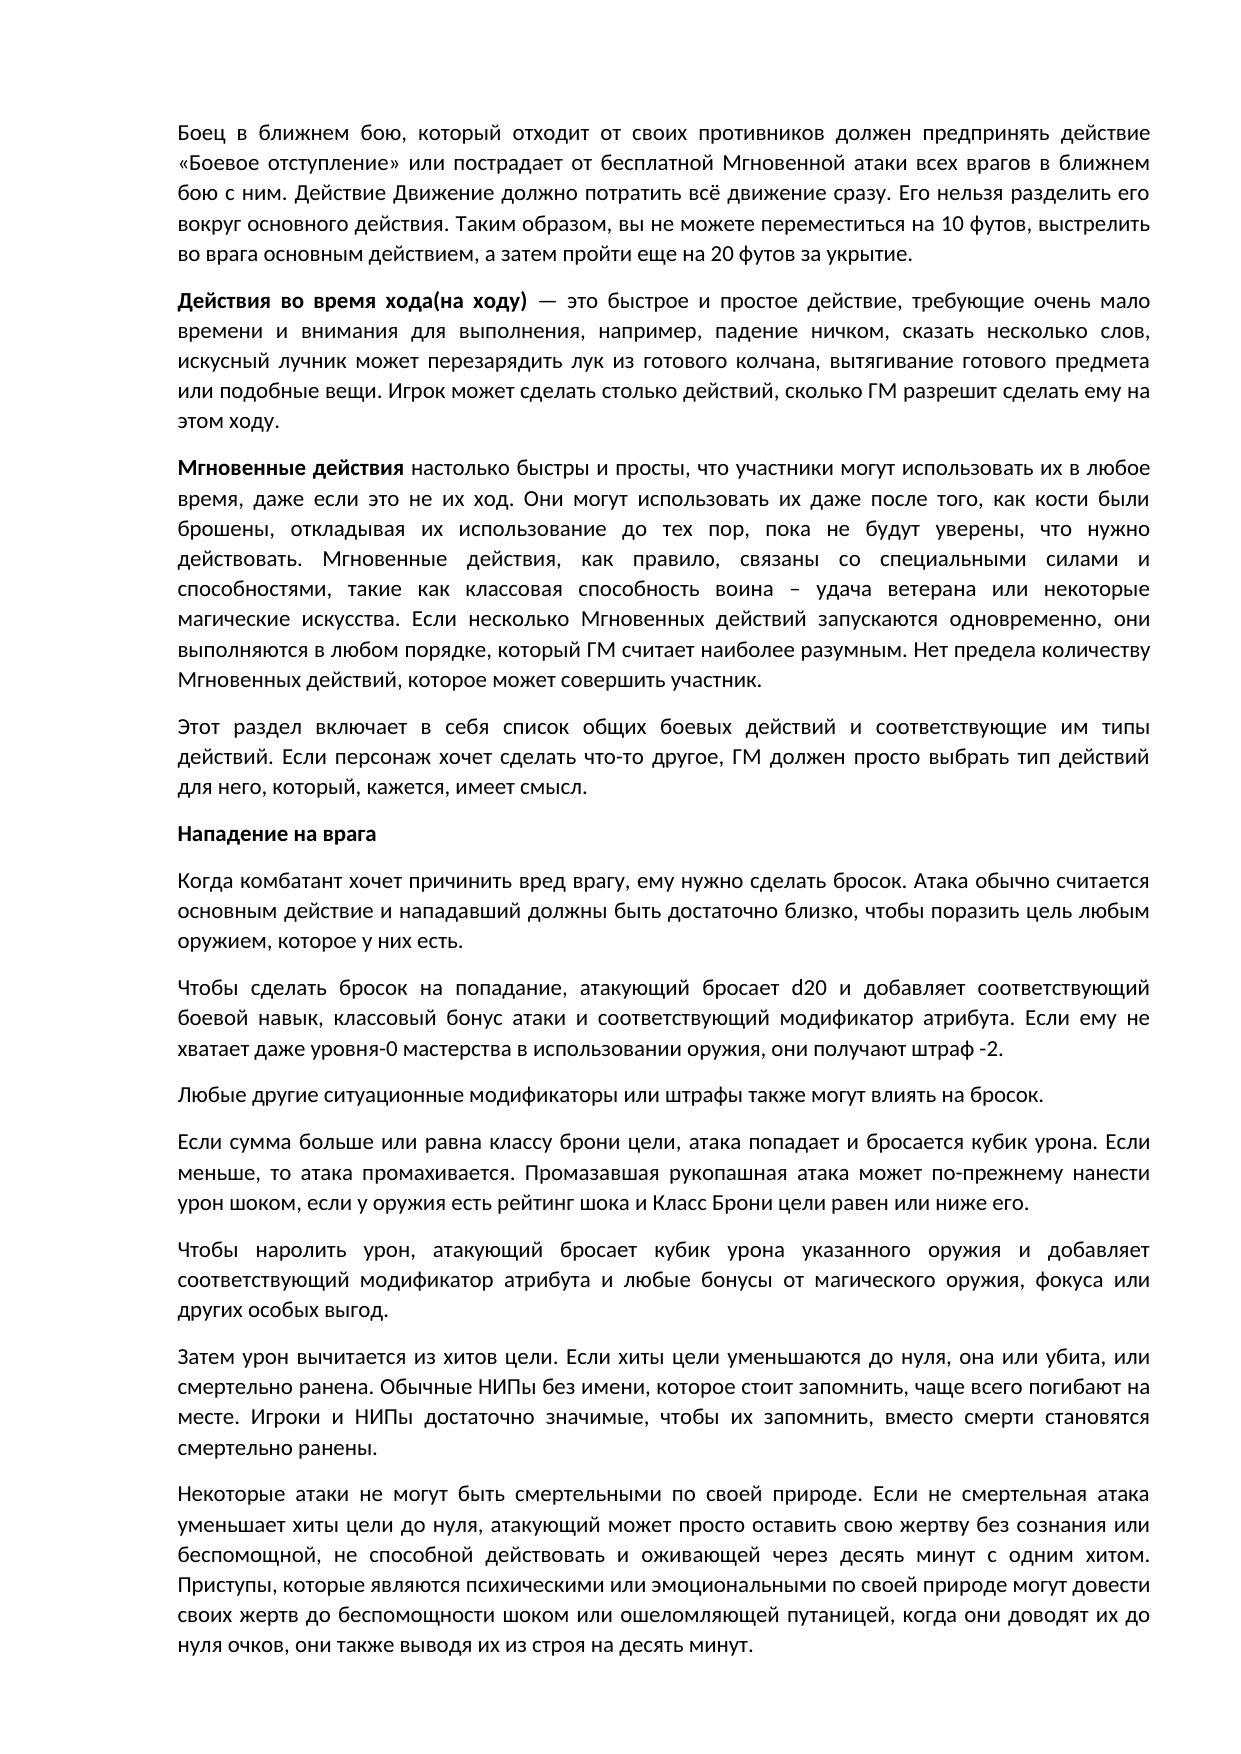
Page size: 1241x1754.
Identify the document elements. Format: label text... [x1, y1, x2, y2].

text Мгновенные действия настолько быстры и просты, что участники могут использовать их в любое время, даже если это не их ход. Они могут использовать их даже после того, как кости были брошены, откладывая их использование до тех пор, пока не будут уверены, что нужно действовать. Мгновенные действия, как правило, связаны со специальными силами и способностями, такие как классовая способность воина – удача ветерана или некоторые магические искусства. Если несколько Мгновенных действий запускаются одновременно, они выполняются в любом порядке, который ГМ считает наиболее разумным. Нет предела количеству Мгновенных действий, которое может совершить участник. [177, 453, 1152, 693]
text Любые другие ситуационные модификаторы или штрафы также могут влиять на бросок. [177, 1081, 1152, 1109]
text Этот раздел включает в себя список общих боевых действий и соответствующие им типы действий. Если персонаж хочет сделать что-то другое, ГМ должен просто выбрать тип действий для него, который, кажется, имеет смысл. [177, 712, 1152, 800]
text Если сумма больше или равна классу брони цели, атака попадает и бросается кубик урона. Если меньше, то атака промахивается. Промазавшая рукопашная атака может по-прежнему нанести урон шоком, если у оружия есть рейтинг шока и Класс Брони цели равен или ниже его. [177, 1127, 1152, 1216]
text Чтобы наролить урон, атакующий бросает кубик урона указанного оружия и добавляет соответствующий модификатор атрибута и любые бонусы от магического оружия, фокуса или других особых выгод. [177, 1235, 1152, 1323]
text Когда комбатант хочет причинить вред врагу, ему нужно сделать бросок. Атака обычно считается основным действие и нападавший должны быть достаточно близко, чтобы поразить цель любым оружием, которое у них есть. [177, 866, 1152, 954]
text Некоторые атаки не могут быть смертельными по своей природе. Если не смертельная атака уменьшает хиты цели до нуля, атакующий может просто оставить свою жертву без сознания или беспомощной, не способной действовать и оживающей через десять минут с одним хитом. Приступы, которые являются психическими или эмоциональными по своей природе могут довести своих жертв до беспомощности шоком или ошеломляющей путаницей, когда они доводят их до нуля очков, они также выводя их из строя на десять минут. [177, 1479, 1152, 1659]
text Затем урон вычитается из хитов цели. Если хиты цели уменьшаются до нуля, она или убита, или смертельно ранена. Обычные НИПы без имени, которое стоит запомнить, чаще всего погибают на месте. Игроки и НИПы достаточно значимые, чтобы их запомнить, вместо смерти становятся смертельно ранены. [177, 1342, 1152, 1461]
text Нападение на врага [177, 819, 1152, 847]
text Чтобы сделать бросок на попадание, атакующий бросает d20 и добавляет соответствующий боевой навык, классовый бонус атаки и соответствующий модификатор атрибута. Если ему не хватает даже уровня-0 мастерства в использовании оружия, они получают штраф -2. [177, 973, 1152, 1062]
text Действия во время хода(на ходу) — это быстрое и простое действие, требующие очень мало времени и внимания для выполнения, например, падение ничком, сказать несколько слов, искусный лучник может перезарядить лук из готового колчана, вытягивание готового предмета или подобные вещи. Игрок может сделать столько действий, сколько ГМ разрешит сделать ему на этом ходу. [177, 286, 1152, 435]
text Боец в ближнем бою, который отходит от своих противников должен предпринять действие «Боевое отступление» или пострадает от бесплатной Мгновенной атаки всех врагов в ближнем бою с ним. Действие Движение должно потратить всё движение сразу. Его нельзя разделить его вокруг основного действия. Таким образом, вы не можете переместиться на 10 футов, выстрелить во врага основным действием, а затем пройти еще на 20 футов за укрытие. [177, 118, 1152, 267]
